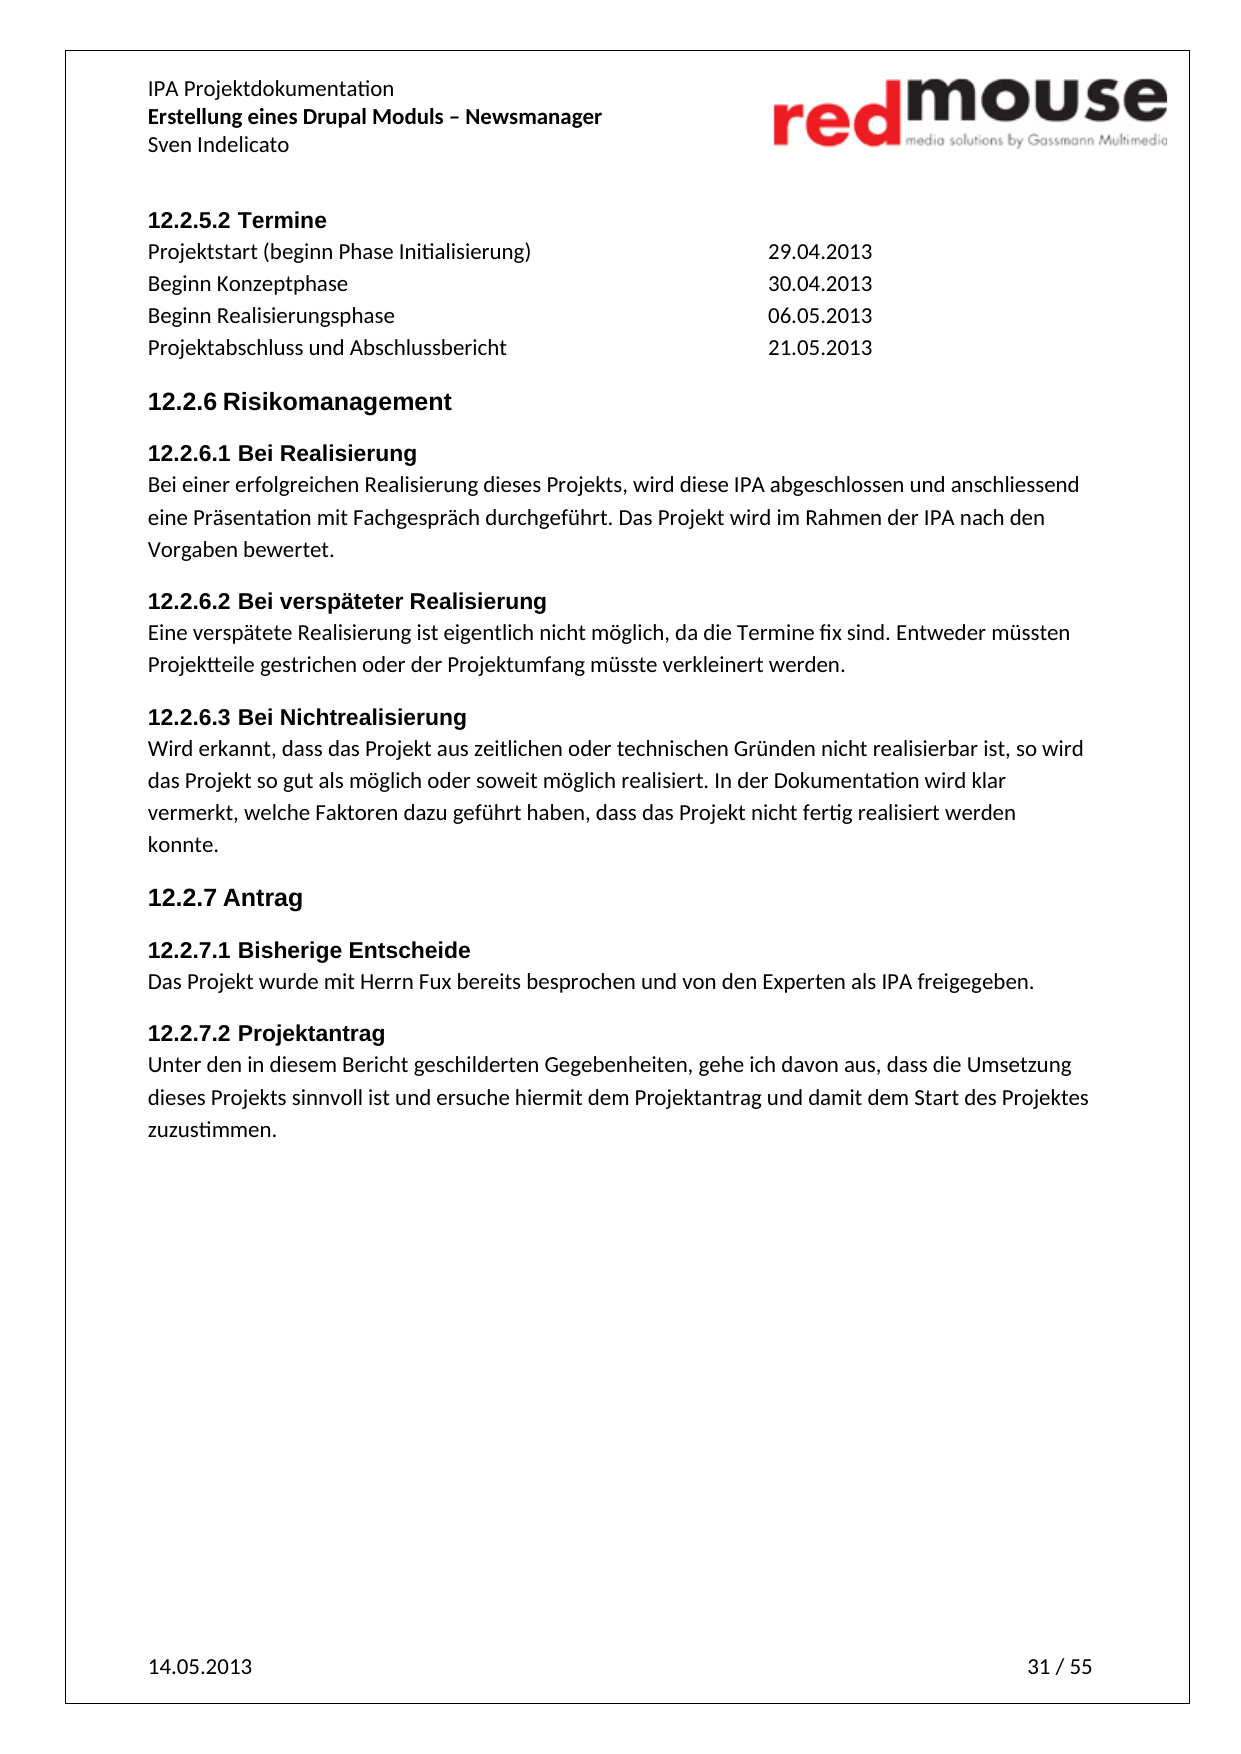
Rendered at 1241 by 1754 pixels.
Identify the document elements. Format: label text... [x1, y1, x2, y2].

subtitle Projektantrag [148, 1020, 1093, 1047]
subtitle Risikomanagement [148, 387, 1093, 415]
subtitle Termine [148, 207, 1093, 233]
text Projektstart (beginn Phase Initialisierung) 29.04.2013 Beginn Konzeptphase 30.04.2013 Beginn Realisierungsphase 06.05.2013 Projektabschluss und Abschlussbericht 21.05.2013 [148, 237, 1093, 362]
subtitle Antrag [148, 883, 1093, 912]
text Eine verspätete Realisierung ist eigentlich nicht möglich, da die Termine fix sind. Entweder müssten Projektteile gestrichen oder der Projektumfang müsste verkleinert werden. [148, 618, 1093, 678]
subtitle Bei Realisierung [148, 440, 1093, 467]
picture [773, 78, 1168, 149]
subtitle Bisherige Entscheide [148, 937, 1093, 963]
text Wird erkannt, dass das Projekt aus zeitlichen oder technischen Gründen nicht realisierbar ist, so wird das Projekt so gut als möglich oder soweit möglich realisiert. In der Dokumentation wird klar vermerkt, welche Faktoren dazu geführt haben, dass das Projekt nicht fertig realisiert werden konnte. [148, 734, 1093, 858]
subtitle Bei Nichtrealisierung [148, 703, 1093, 730]
text Bei einer erfolgreichen Realisierung dieses Projekts, wird diese IPA abgeschlossen und anschliessend eine Präsentation mit Fachgespräch durchgeführt. Das Projekt wird im Rahmen der IPA nach den Vorgaben bewertet. [148, 471, 1093, 563]
text Das Projekt wurde mit Herrn Fux bereits besprochen und von den Experten als IPA freigegeben. [148, 967, 1093, 995]
subtitle Bei verspäteter Realisierung [148, 588, 1093, 614]
text Unter den in diesem Bericht geschilderten Gegebenheiten, gehe ich davon aus, dass die Umsetzung dieses Projekts sinnvoll ist und ersuche hiermit dem Projektantrag und damit dem Start des Projektes zuzustimmen. [148, 1051, 1093, 1143]
